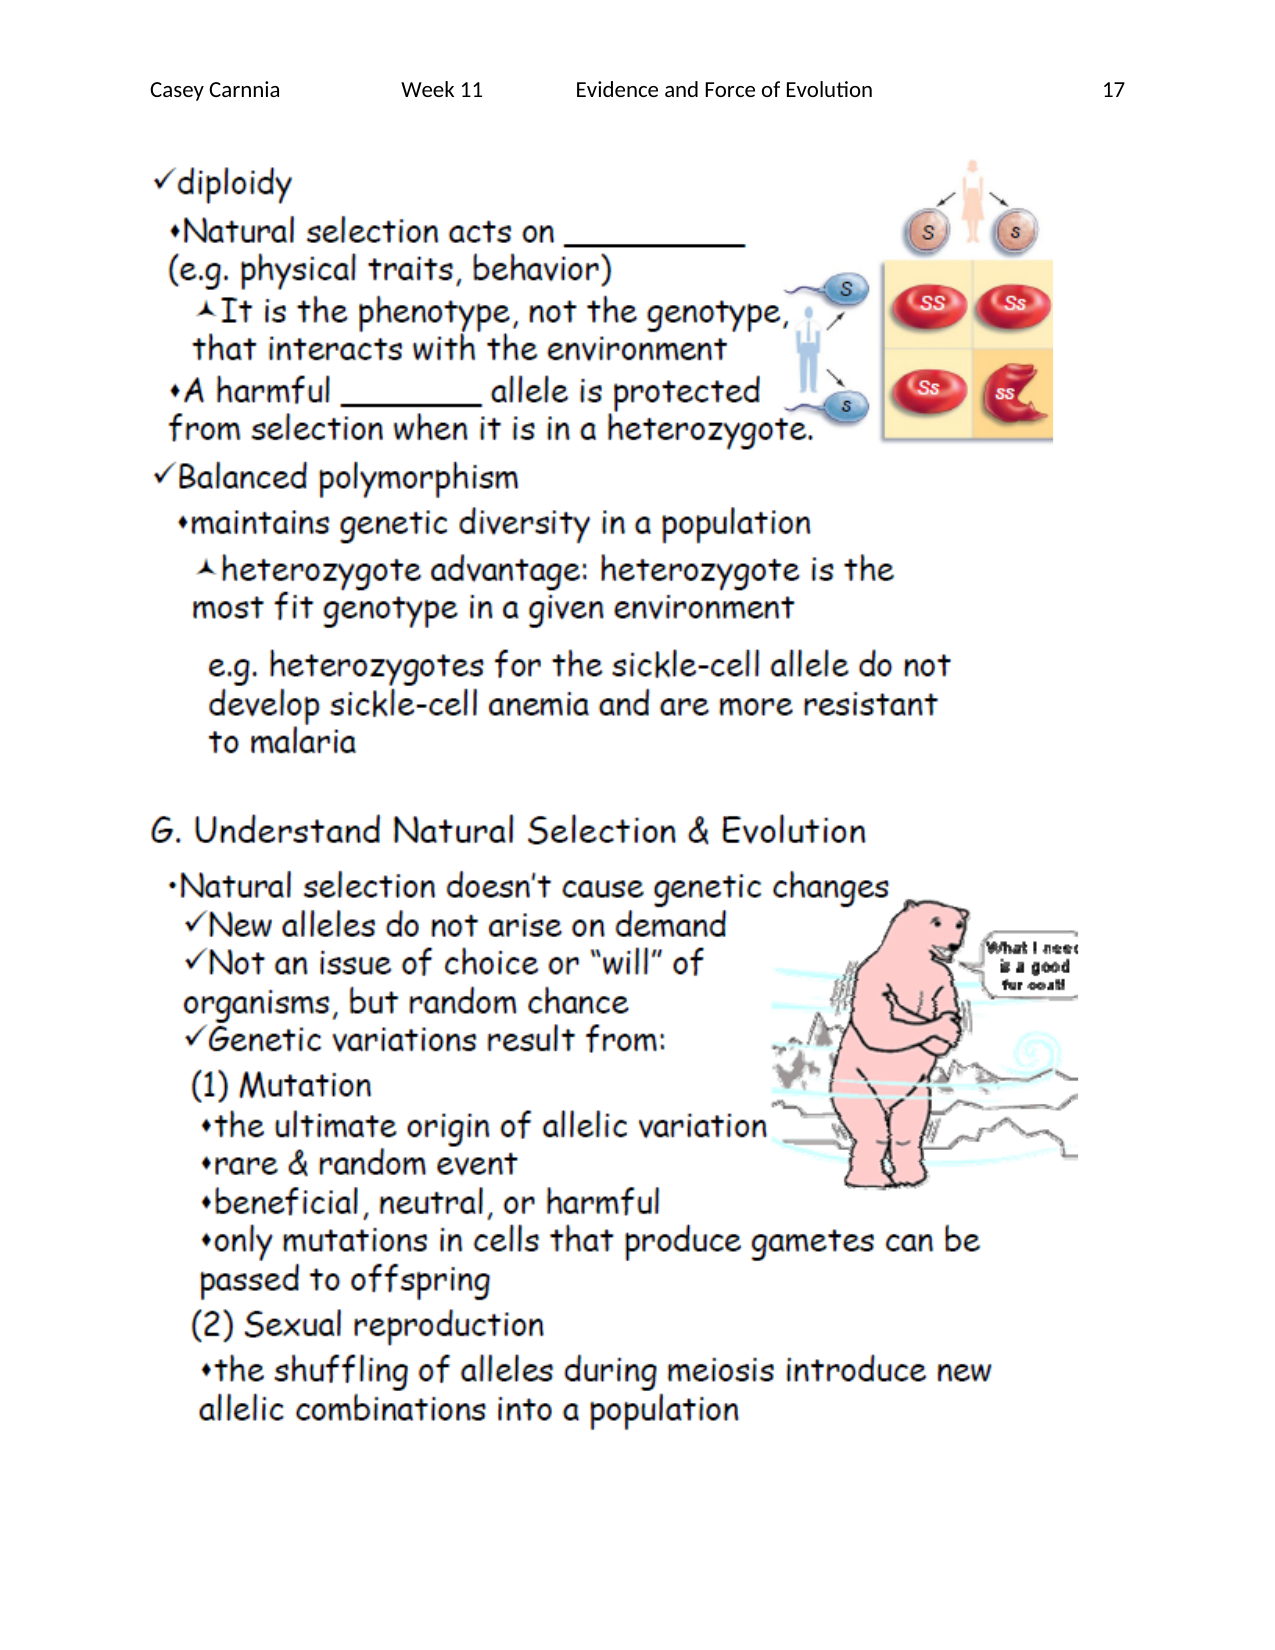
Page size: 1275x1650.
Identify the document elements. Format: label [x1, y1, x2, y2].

picture [150, 150, 1054, 769]
picture [150, 793, 1079, 1438]
